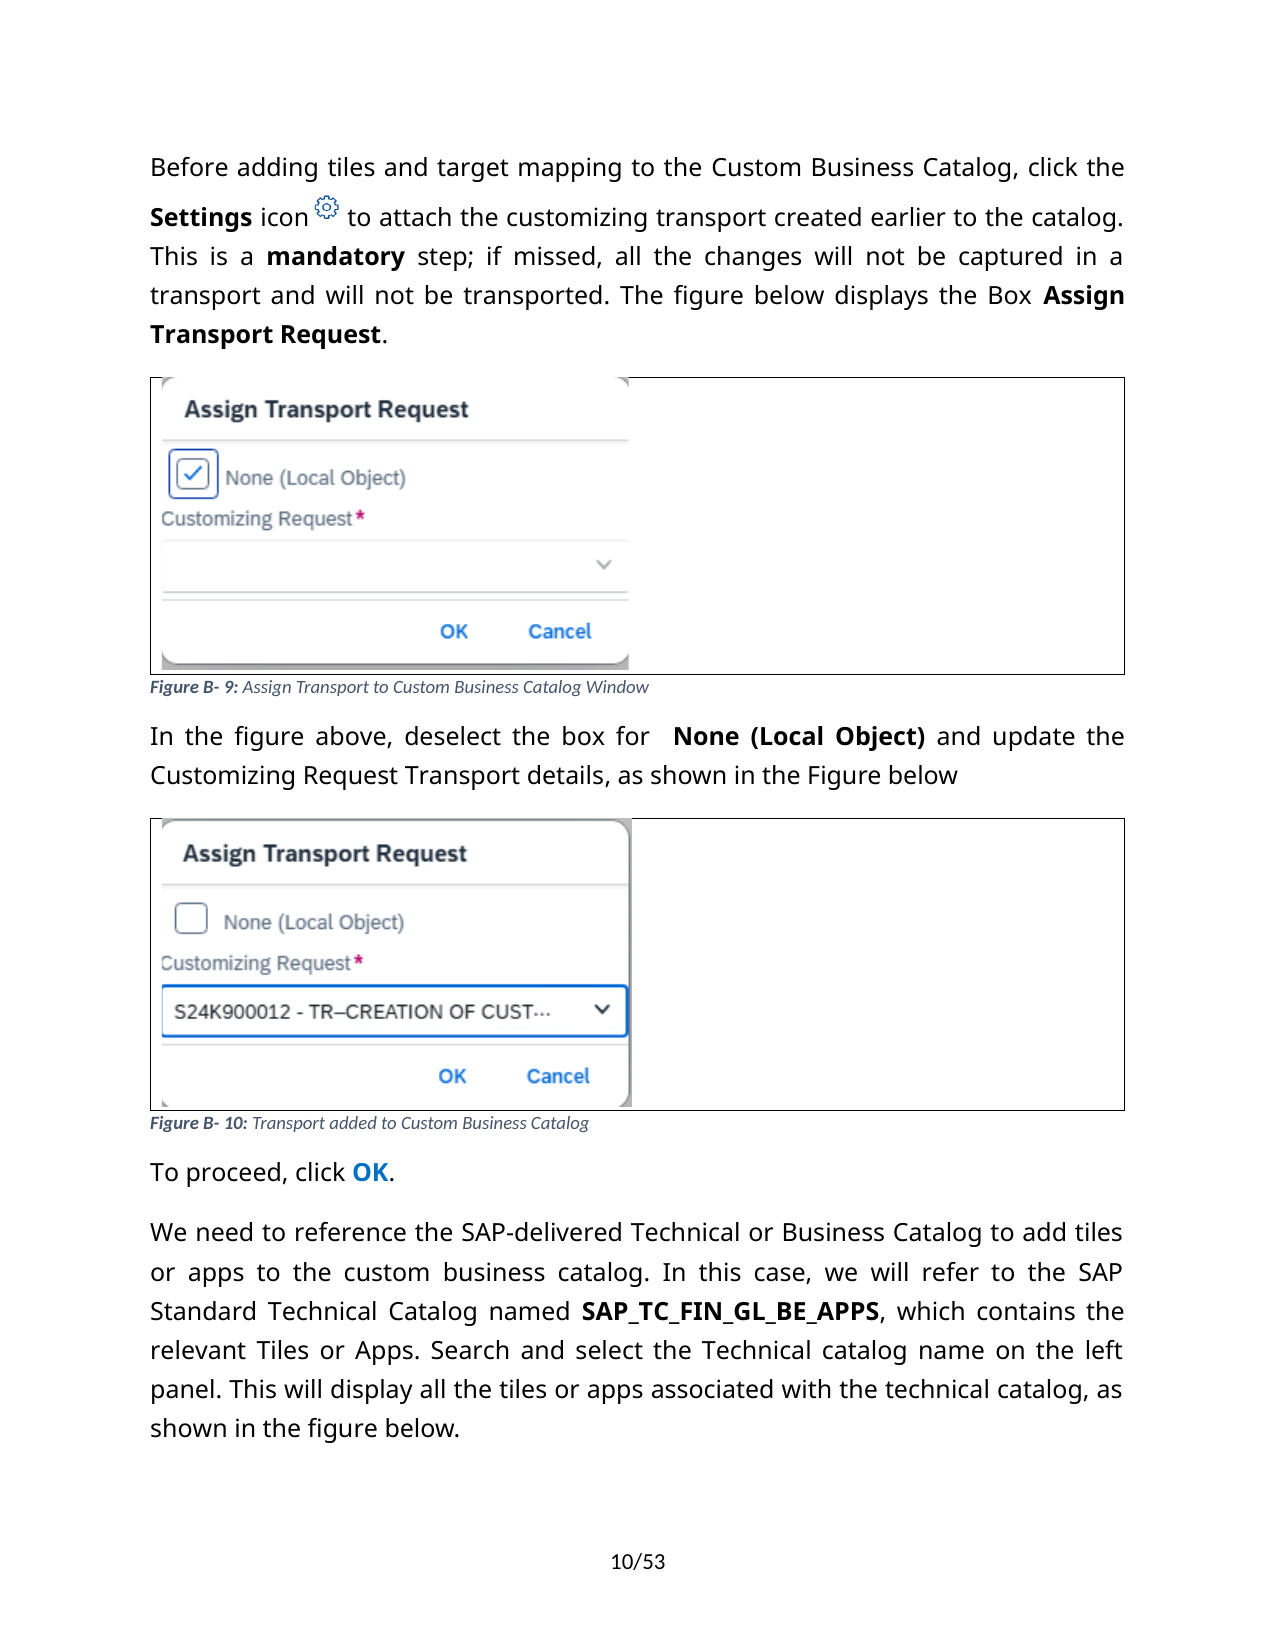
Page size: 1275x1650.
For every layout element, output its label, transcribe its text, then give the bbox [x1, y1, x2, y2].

picture [161, 377, 629, 670]
picture [161, 818, 632, 1107]
picture [309, 189, 340, 226]
text Figure B- 10: Transport added to Custom Business Catalog [150, 1111, 1125, 1134]
text To proceed, click OK. [150, 1155, 1125, 1189]
table_header [151, 819, 1124, 1110]
text In the figure above, deselect the box for None (Local Object) and update the Customizing Request Transport details, as shown in the Figure below [150, 719, 1125, 792]
table_header [151, 378, 1124, 674]
text We need to reference the SAP-delivered Technical or Business Catalog to add tiles or apps to the custom business catalog. In this case, we will refer to the SAP Standard Technical Catalog named SAP_TC_FIN_GL_BE_APPS, which contains the relevant Tiles or Apps. Search and select the Technical catalog name on the left panel. This will display all the tiles or apps associated with the technical catalog, as shown in the figure below. [150, 1215, 1125, 1445]
text Figure B- 9: Assign Transport to Custom Business Catalog Window [150, 675, 1125, 698]
text Before adding tiles and target mapping to the Custom Business Catalog, click the Settings icon to attach the customizing transport created earlier to the catalog. This is a mandatory step; if missed, all the changes will not be captured in a transport and will not be transported. The figure below displays the Box Assign Transport Request. [150, 150, 1125, 351]
